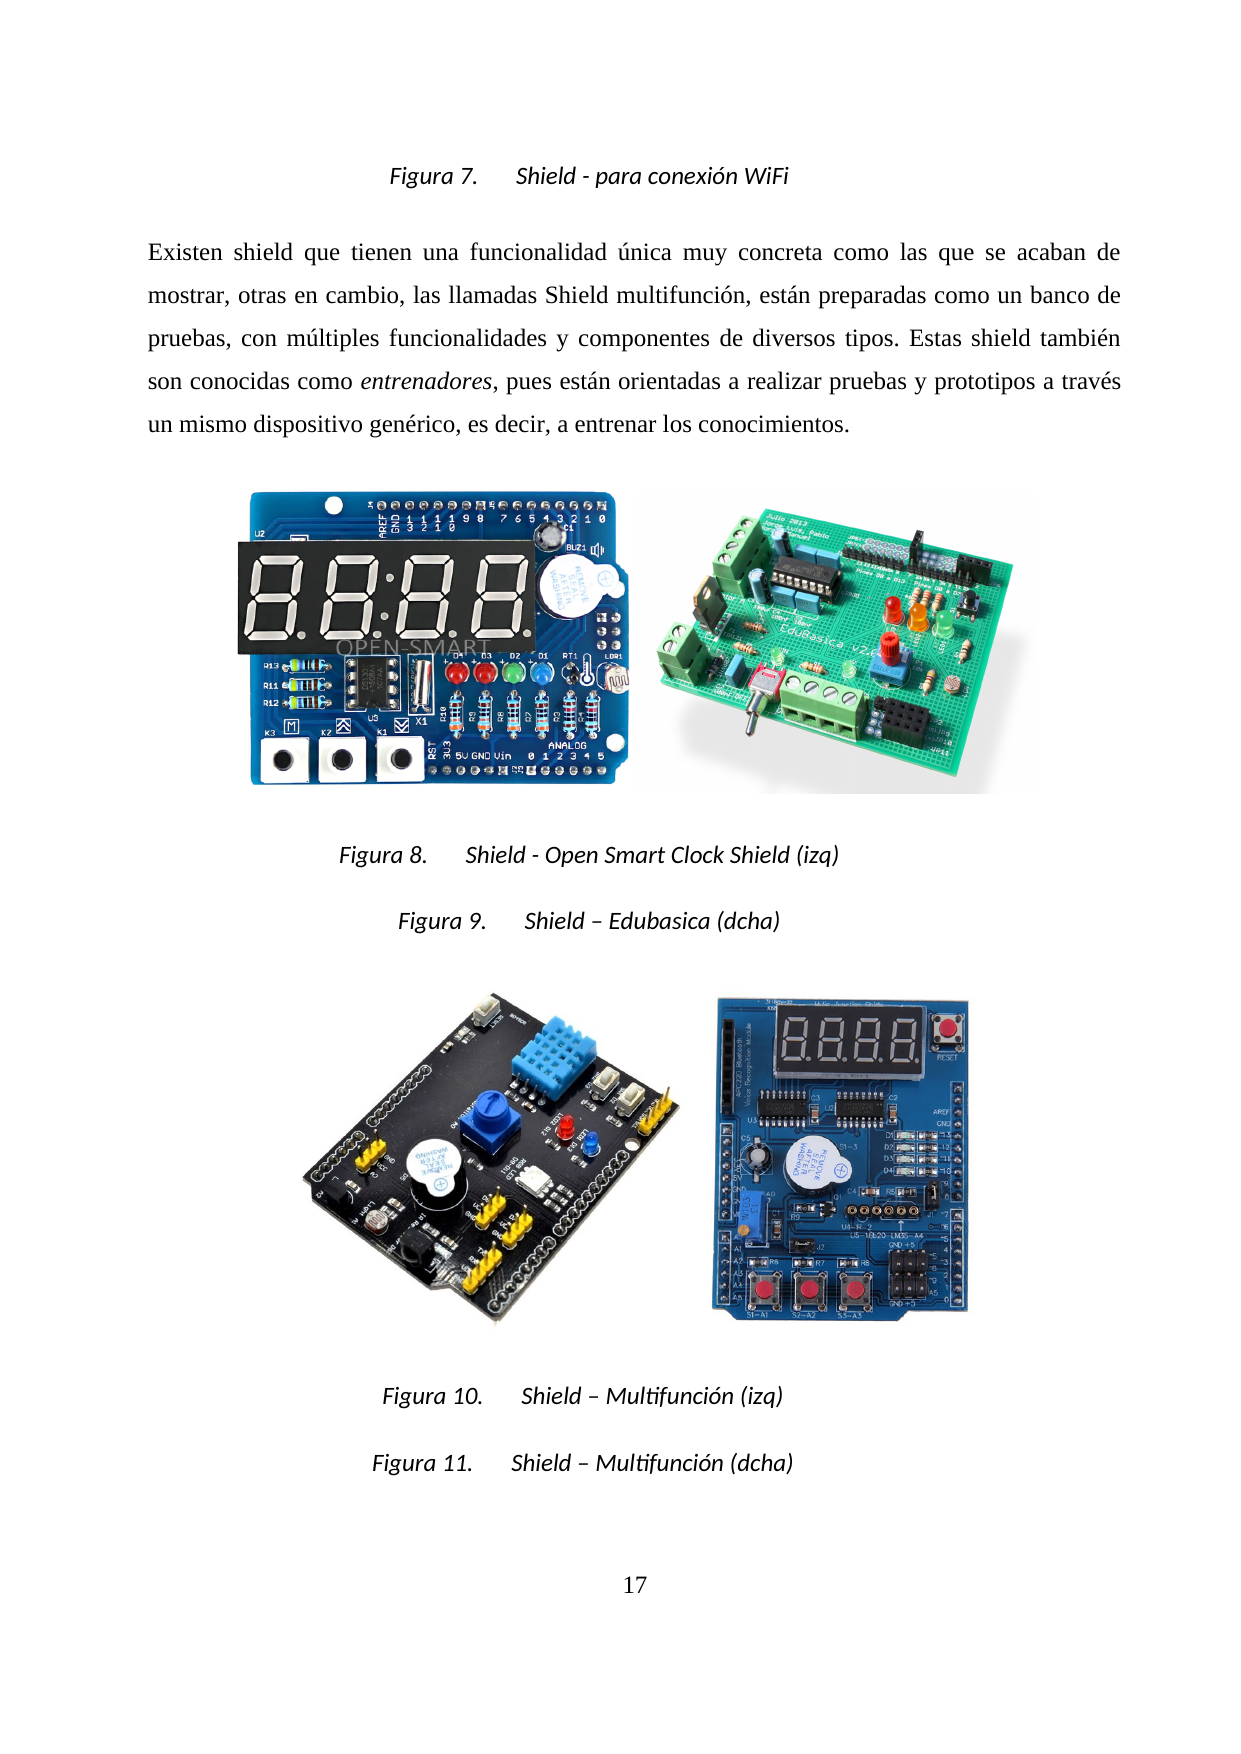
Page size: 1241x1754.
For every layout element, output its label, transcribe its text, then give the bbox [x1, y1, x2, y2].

picture [233, 483, 1037, 794]
text Existen shield que tienen una funcionalidad única muy concreta como las que se acaban de mostrar, otras en cambio, las llamadas Shield multifunción, están preparadas como un banco de pruebas, con múltiples funcionalidades y componentes de diversos tipos. Estas shield también son conocidas como entrenadores, pues están orientadas a realizar pruebas y prototipos a través un mismo dispositivo genérico, es decir, a entrenar los conocimientos. [148, 237, 1122, 438]
text Shield – Edubasica (dcha) [148, 906, 1122, 936]
picture [287, 982, 983, 1335]
text Shield - para conexión WiFi [148, 160, 1122, 190]
text Shield – Multifunción (dcha) [148, 1447, 1122, 1477]
text Shield - Open Smart Clock Shield (izq) [148, 839, 1122, 869]
text Shield – Multifunción (izq) [148, 1380, 1122, 1411]
